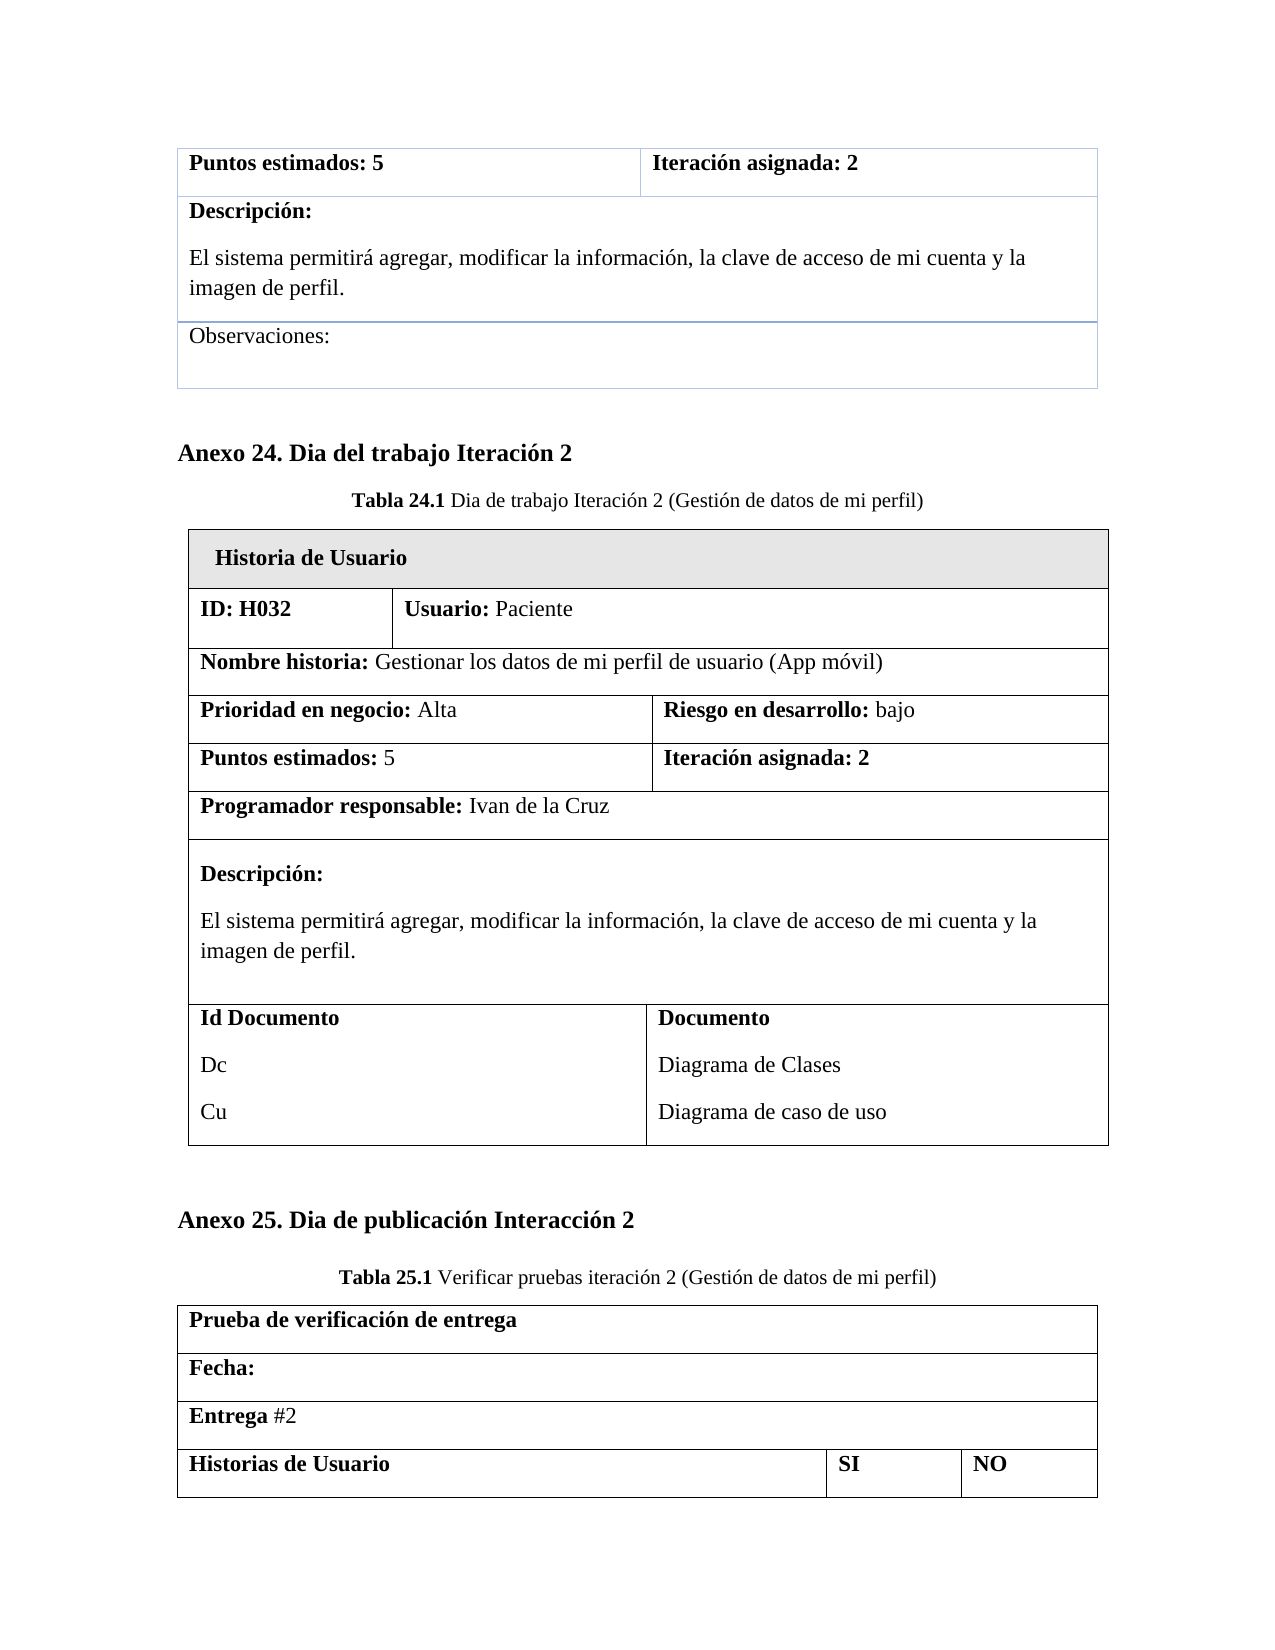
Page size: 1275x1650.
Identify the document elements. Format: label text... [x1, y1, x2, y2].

text Anexo 24. Dia del trabajo Iteración 2 [177, 438, 1098, 467]
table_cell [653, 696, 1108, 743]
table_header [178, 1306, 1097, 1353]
text Tabla 24.1 Dia de trabajo Iteración 2 (Gestión de datos de mi perfil) [177, 488, 1098, 512]
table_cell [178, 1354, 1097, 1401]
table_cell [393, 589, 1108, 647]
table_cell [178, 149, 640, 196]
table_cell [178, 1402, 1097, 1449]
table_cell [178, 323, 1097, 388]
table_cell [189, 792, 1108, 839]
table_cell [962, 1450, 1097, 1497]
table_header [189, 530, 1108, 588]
text Anexo 25. Dia de publicación Interacción 2 [177, 1205, 1098, 1233]
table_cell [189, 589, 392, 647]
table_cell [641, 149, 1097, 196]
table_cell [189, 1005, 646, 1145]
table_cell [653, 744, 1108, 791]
text Tabla 25.1 Verificar pruebas iteración 2 (Gestión de datos de mi perfil) [177, 1264, 1098, 1289]
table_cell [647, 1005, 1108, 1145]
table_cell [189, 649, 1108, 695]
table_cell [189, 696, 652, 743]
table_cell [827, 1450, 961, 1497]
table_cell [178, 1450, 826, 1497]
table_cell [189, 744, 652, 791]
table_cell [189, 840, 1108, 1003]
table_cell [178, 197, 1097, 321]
